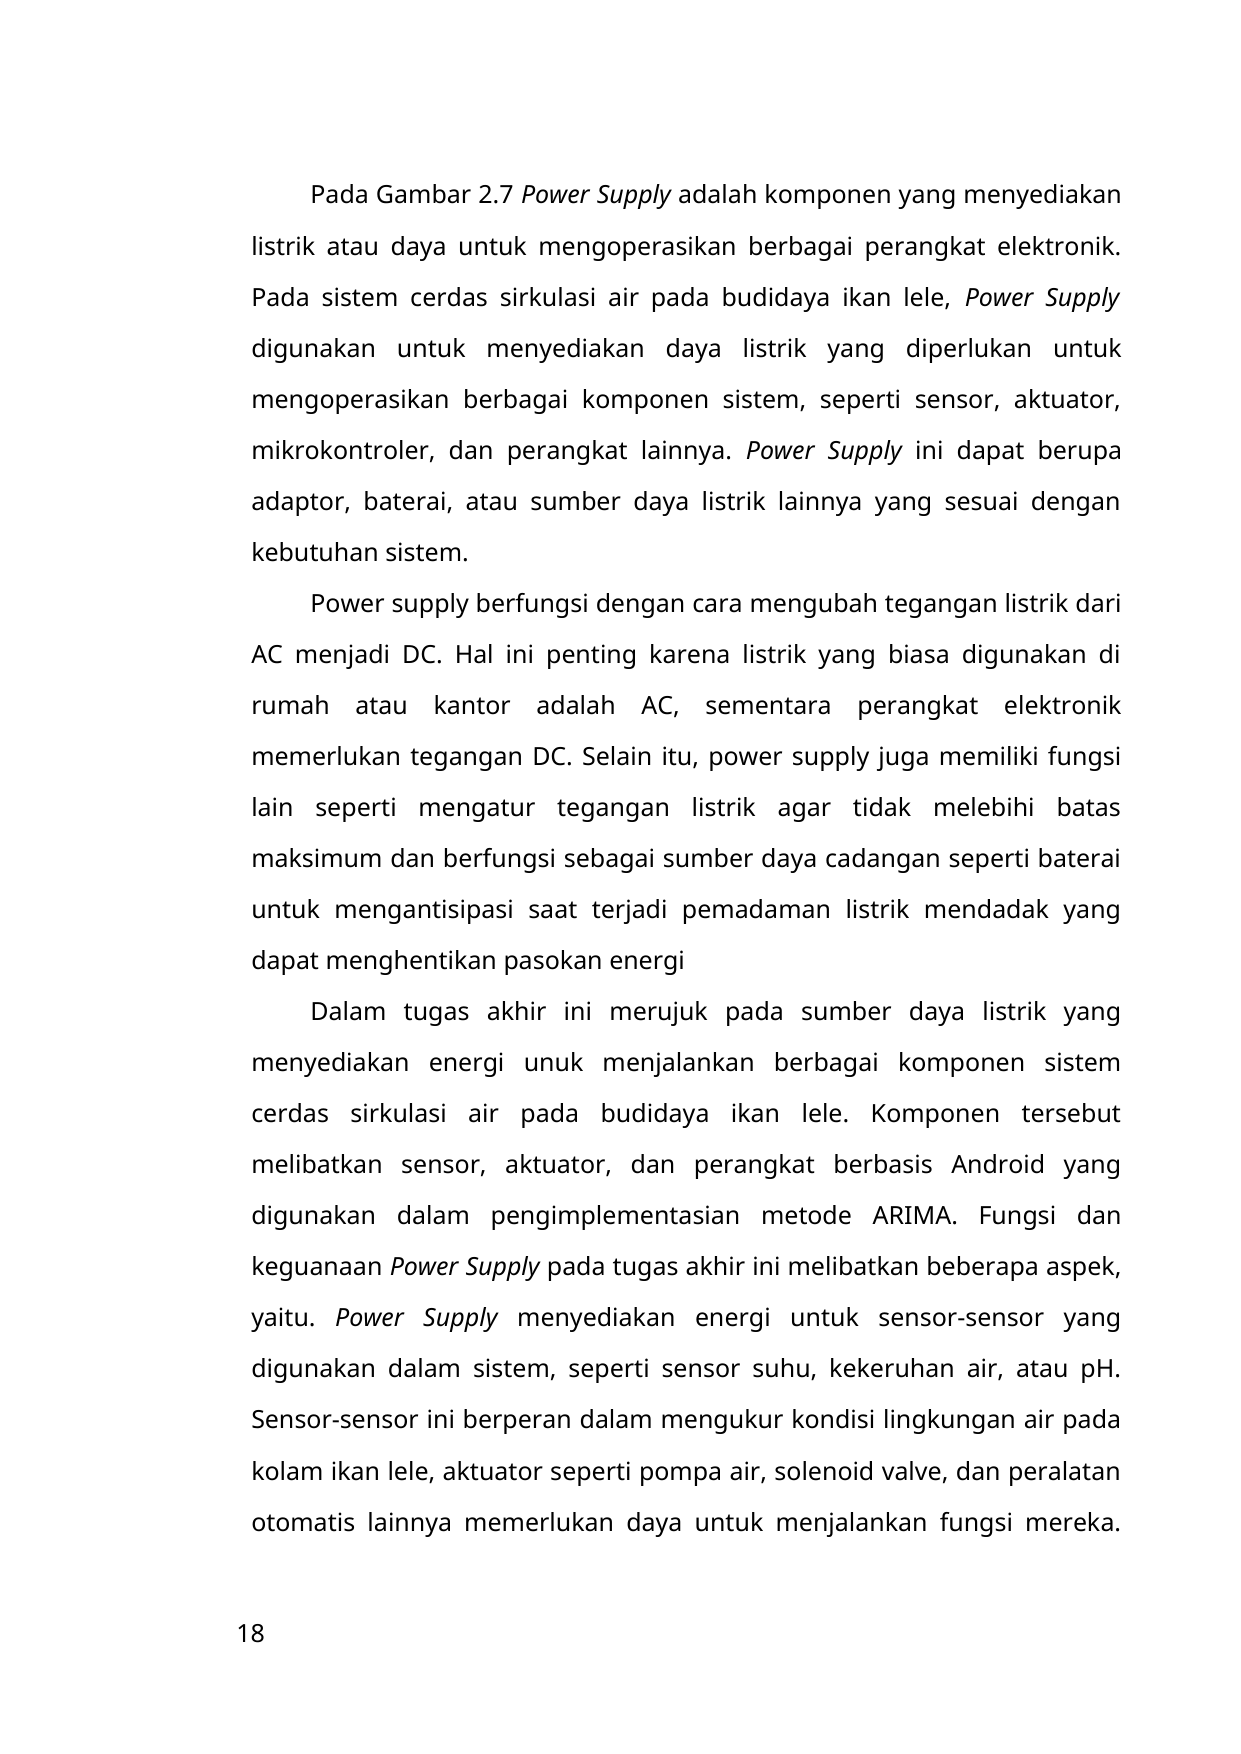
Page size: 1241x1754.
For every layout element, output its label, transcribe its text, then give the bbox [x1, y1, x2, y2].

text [251, 994, 1122, 1538]
text Power supply berfungsi dengan cara mengubah tegangan listrik dari AC menjadi DC. Hal ini penting karena listrik yang biasa digunakan di rumah atau kantor adalah AC, sementara perangkat elektronik memerlukan tegangan DC. Selain itu, power supply juga memiliki fungsi lain seperti mengatur tegangan listrik agar tidak melebihi batas maksimum dan berfungsi sebagai sumber daya cadangan seperti baterai untuk mengantisipasi saat terjadi pemadaman listrik mendadak yang dapat menghentikan pasokan energi [251, 586, 1122, 977]
text Pada Gambar 2.7 Power Supply adalah komponen yang menyediakan listrik atau daya untuk mengoperasikan berbagai perangkat elektronik. Pada sistem cerdas sirkulasi air pada budidaya ikan lele, Power Supply digunakan untuk menyediakan daya listrik yang diperlukan untuk mengoperasikan berbagai komponen sistem, seperti sensor, aktuator, mikrokontroler, dan perangkat lainnya. Power Supply ini dapat berupa adaptor, baterai, atau sumber daya listrik lainnya yang sesuai dengan kebutuhan sistem. [251, 177, 1122, 568]
